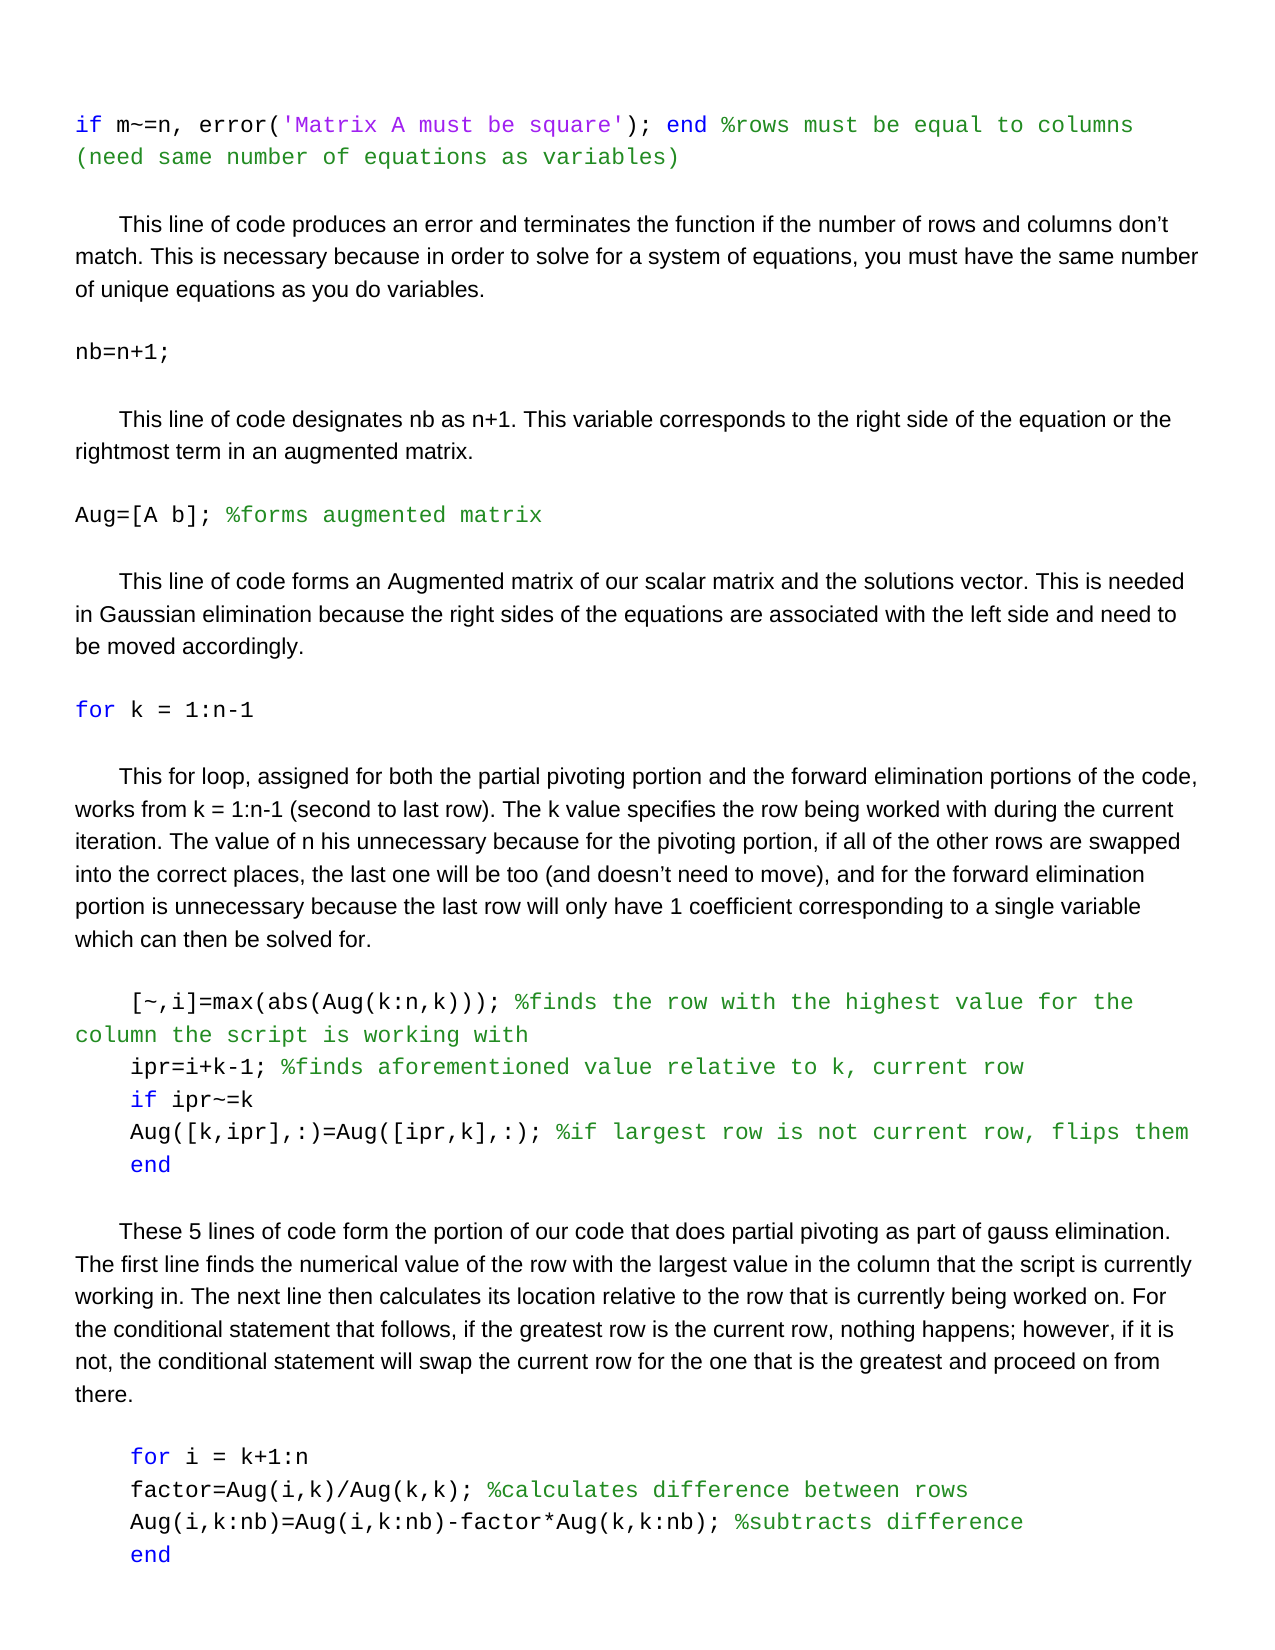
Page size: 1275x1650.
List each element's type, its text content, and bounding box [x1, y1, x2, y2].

text for i = k+1:n [75, 1442, 1200, 1475]
text for k = 1:n-1 [75, 695, 1200, 727]
text end [75, 1540, 1200, 1572]
text end [75, 1150, 1200, 1182]
text This line of code produces an error and terminates the function if the number of rows and columns don’t match. This is necessary because in order to solve for a system of equations, you must have the same number of unique equations as you do variables. [75, 207, 1200, 305]
text if ipr~=k [75, 1085, 1200, 1117]
text Aug(i,k:nb)=Aug(i,k:nb)-factor*Aug(k,k:nb); %subtracts difference [75, 1507, 1200, 1540]
text nb=n+1; [75, 337, 1200, 370]
text [~,i]=max(abs(Aug(k:n,k))); %finds the row with the highest value for the column the script is working with [75, 987, 1200, 1052]
text These 5 lines of code form the portion of our code that does partial pivoting as part of gauss elimination. The first line finds the numerical value of the row with the largest value in the column that the script is currently working in. The next line then calculates its location relative to the row that is currently being worked on. For the conditional statement that follows, if the greatest row is the current row, nothing happens; however, if it is not, the conditional statement will swap the current row for the one that is the greatest and proceed on from there. [75, 1215, 1200, 1410]
text factor=Aug(i,k)/Aug(k,k); %calculates difference between rows [75, 1475, 1200, 1507]
text Aug([k,ipr],:)=Aug([ipr,k],:); %if largest row is not current row, flips them [75, 1117, 1200, 1150]
text This line of code designates nb as n+1. This variable corresponds to the right side of the equation or the rightmost term in an augmented matrix. [75, 402, 1200, 467]
text if m~=n, error('Matrix A must be square'); end %rows must be equal to columns (need same number of equations as variables) [75, 110, 1200, 175]
text ipr=i+k-1; %finds aforementioned value relative to k, current row [75, 1052, 1200, 1085]
text This for loop, assigned for both the partial pivoting portion and the forward elimination portions of the code, works from k = 1:n-1 (second to last row). The k value specifies the row being worked with during the current iteration. The value of n his unnecessary because for the pivoting portion, if all of the other rows are swapped into the correct places, the last one will be too (and doesn’t need to move), and for the forward elimination portion is unnecessary because the last row will only have 1 coefficient corresponding to a single variable which can then be solved for. [75, 760, 1200, 955]
text Aug=[A b]; %forms augmented matrix [75, 500, 1200, 532]
text This line of code forms an Augmented matrix of our scalar matrix and the solutions vector. This is needed in Gaussian elimination because the right sides of the equations are associated with the left side and need to be moved accordingly. [75, 565, 1200, 662]
